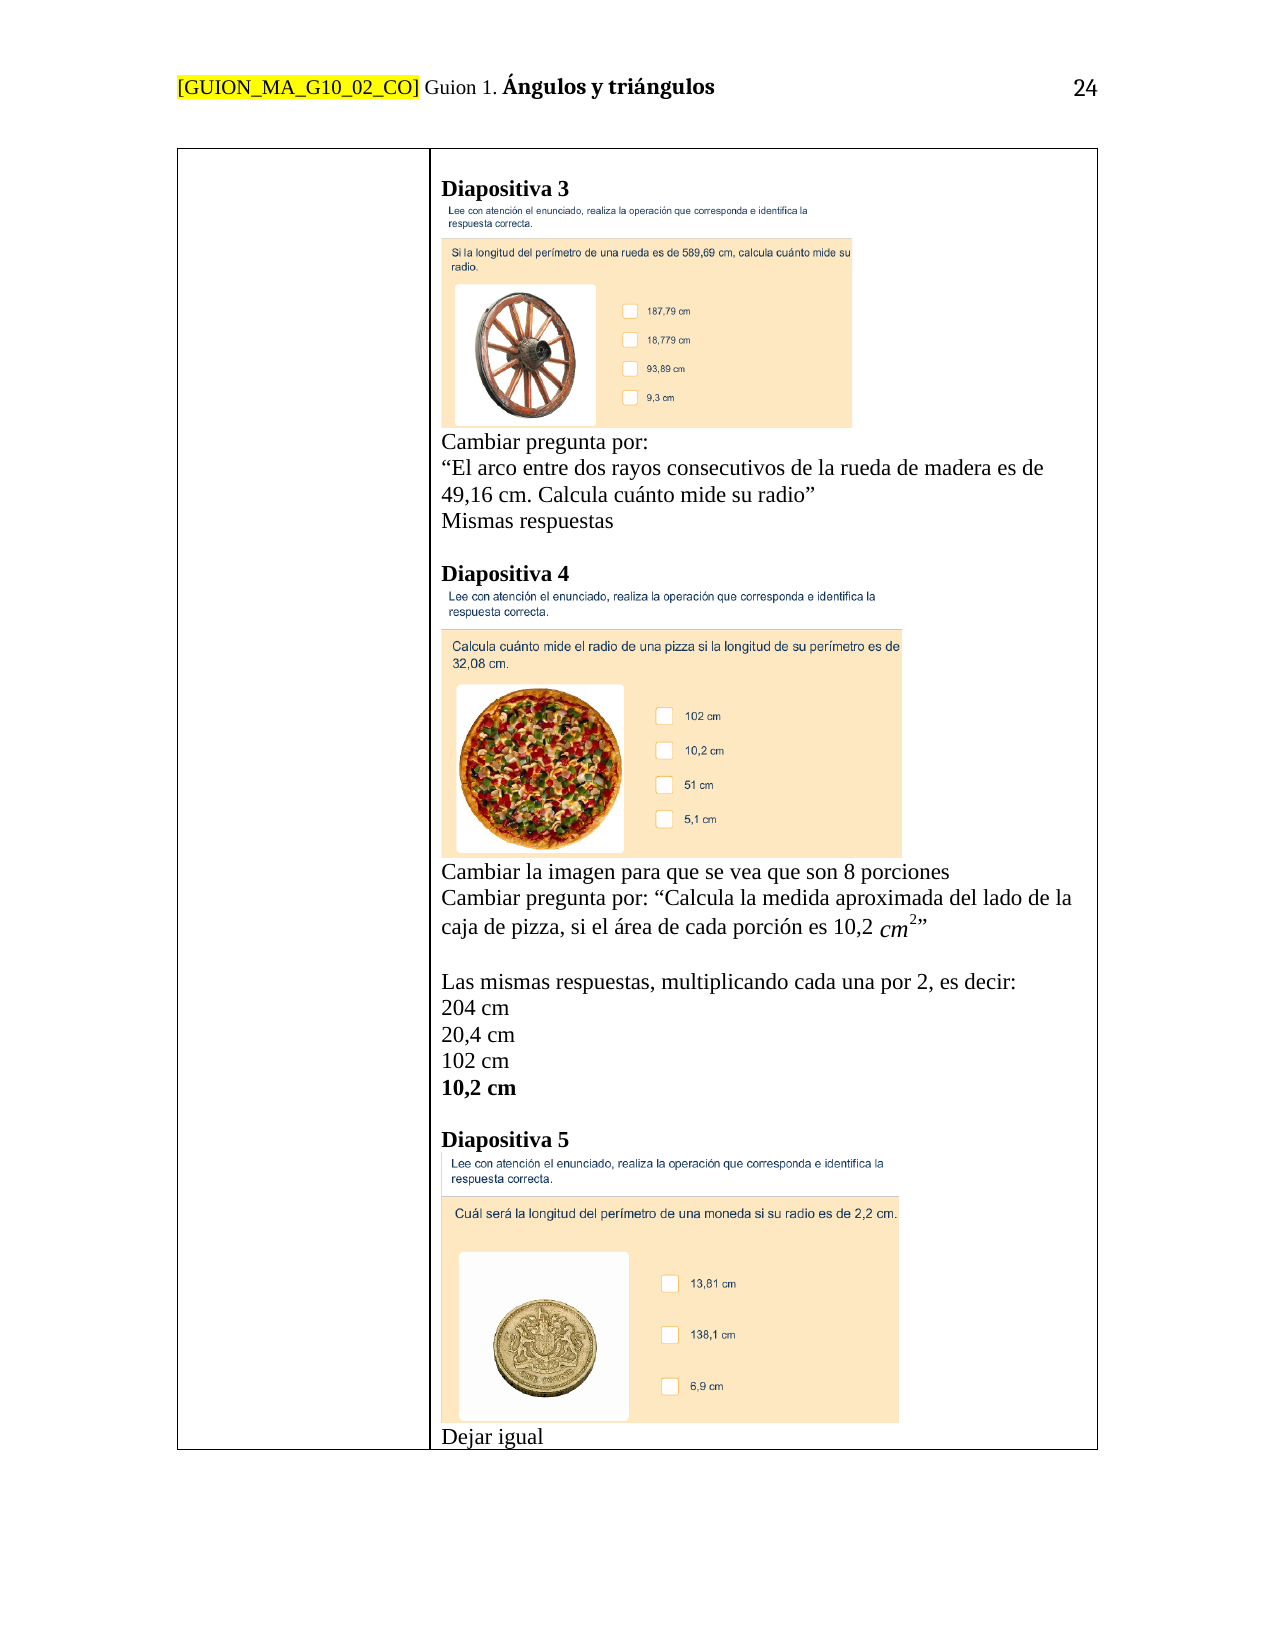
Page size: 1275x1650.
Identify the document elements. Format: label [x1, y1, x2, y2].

table_cell [431, 149, 1097, 1449]
picture [441, 1152, 899, 1423]
table_cell [178, 149, 429, 1449]
picture [441, 586, 903, 858]
picture [441, 201, 853, 428]
